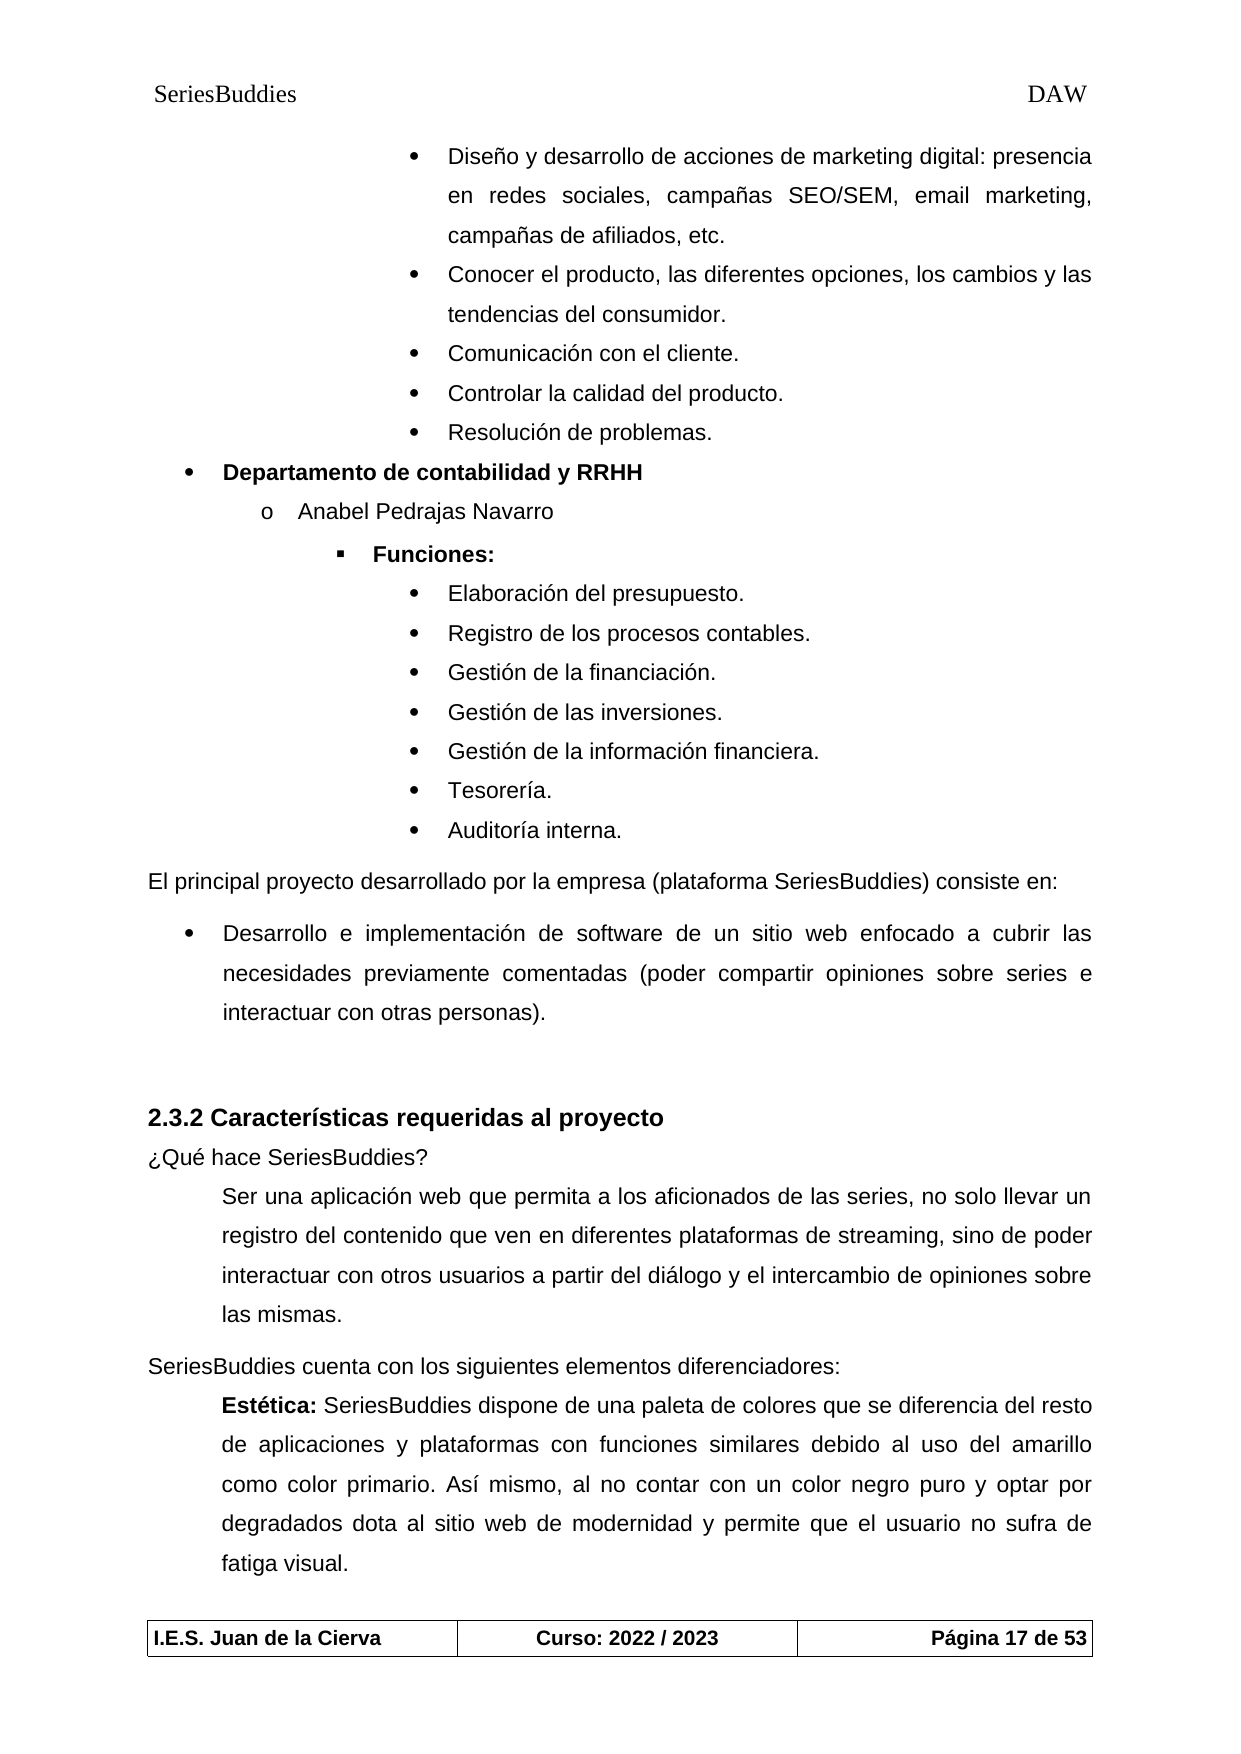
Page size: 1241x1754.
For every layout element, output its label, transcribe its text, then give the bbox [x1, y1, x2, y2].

text ¿Qué hace SeriesBuddies? [148, 1144, 1093, 1170]
text 2.3.2 Características requeridas al proyecto [148, 1103, 1093, 1131]
list Departamento de contabilidad y RRHH [185, 458, 1093, 485]
text Ser una aplicación web que permita a los aficionados de las series, no solo llevar un registro del contenido que ven en diferentes plataformas de streaming, sino de poder interactuar con otros usuarios a partir del diálogo y el intercambio de opiniones sobre las mismas. [222, 1183, 1093, 1327]
list Gestión de la financiación. [410, 659, 1093, 685]
list Resolución de problemas. [410, 419, 1093, 445]
text Estética: SeriesBuddies dispone de una paleta de colores que se diferencia del resto de aplicaciones y plataformas con funciones similares debido al uso del amarillo como color primario. Así mismo, al no contar con un color negro puro y optar por degradados dota al sitio web de modernidad y permite que el usuario no sufra de fatiga visual. [221, 1392, 1093, 1576]
list Desarrollo e implementación de software de un sitio web enfocado a cubrir las necesidades previamente comentadas (poder compartir opiniones sobre series e interactuar con otras personas). [185, 920, 1093, 1025]
list Conocer el producto, las diferentes opciones, los cambios y las tendencias del consumidor. [410, 261, 1093, 327]
list Diseño y desarrollo de acciones de marketing digital: presencia en redes sociales, campañas SEO/SEM, email marketing, campañas de afiliados, etc. [410, 143, 1093, 248]
text El principal proyecto desarrollado por la empresa (plataforma SeriesBuddies) consiste en: [148, 868, 1093, 894]
list Auditoría interna. [410, 817, 1093, 843]
list Funciones: [335, 541, 1093, 567]
list Comunicación con el cliente. [410, 340, 1093, 366]
list Gestión de la información financiera. [410, 738, 1093, 764]
text SeriesBuddies cuenta con los siguientes elementos diferenciadores: [148, 1353, 1093, 1379]
list Anabel Pedrajas Navarro [260, 498, 1093, 526]
list Controlar la calidad del producto. [410, 379, 1093, 406]
list Registro de los procesos contables. [410, 619, 1093, 646]
list Elaboración del presupuesto. [410, 580, 1093, 606]
list Tesorería. [410, 777, 1093, 804]
list Gestión de las inversiones. [410, 698, 1093, 725]
